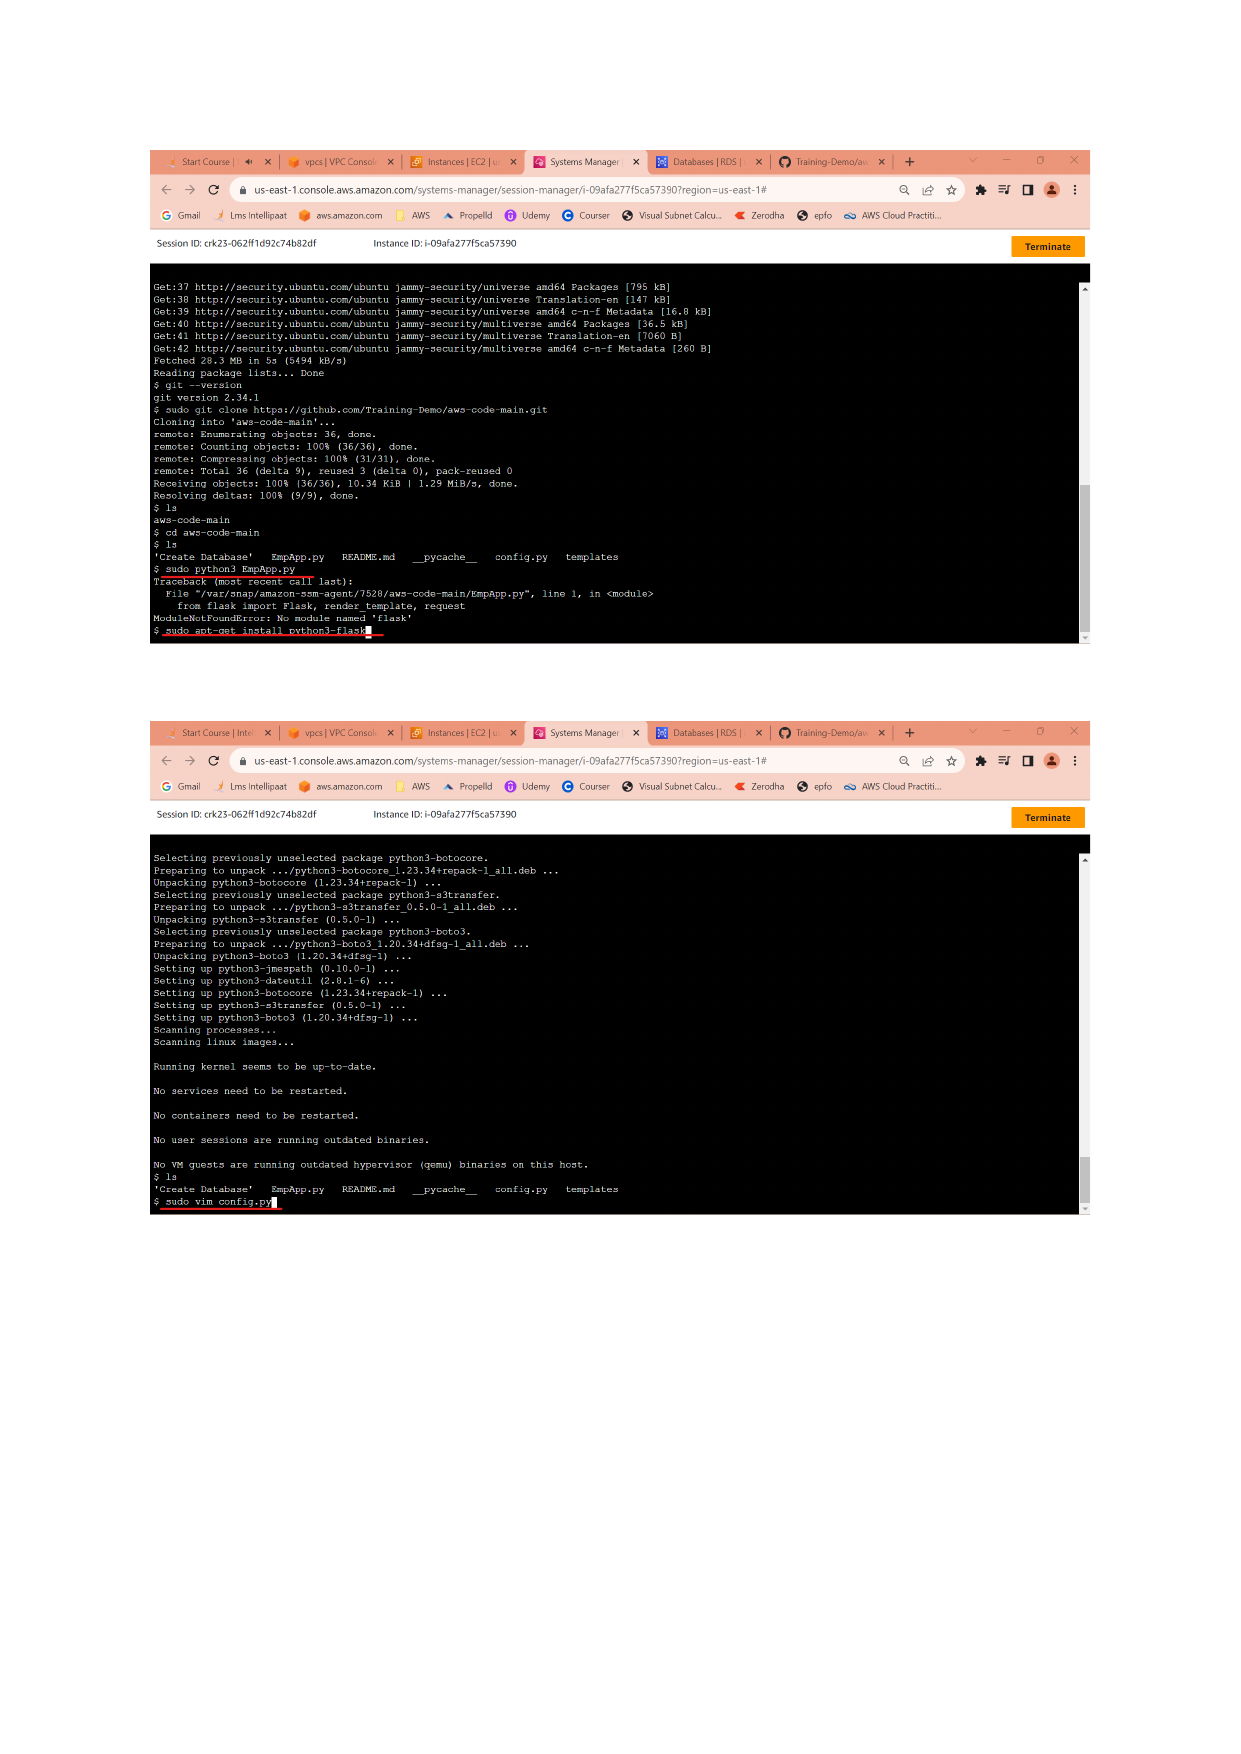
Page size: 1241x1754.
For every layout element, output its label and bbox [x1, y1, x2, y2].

picture [150, 150, 1091, 644]
picture [150, 721, 1091, 1215]
